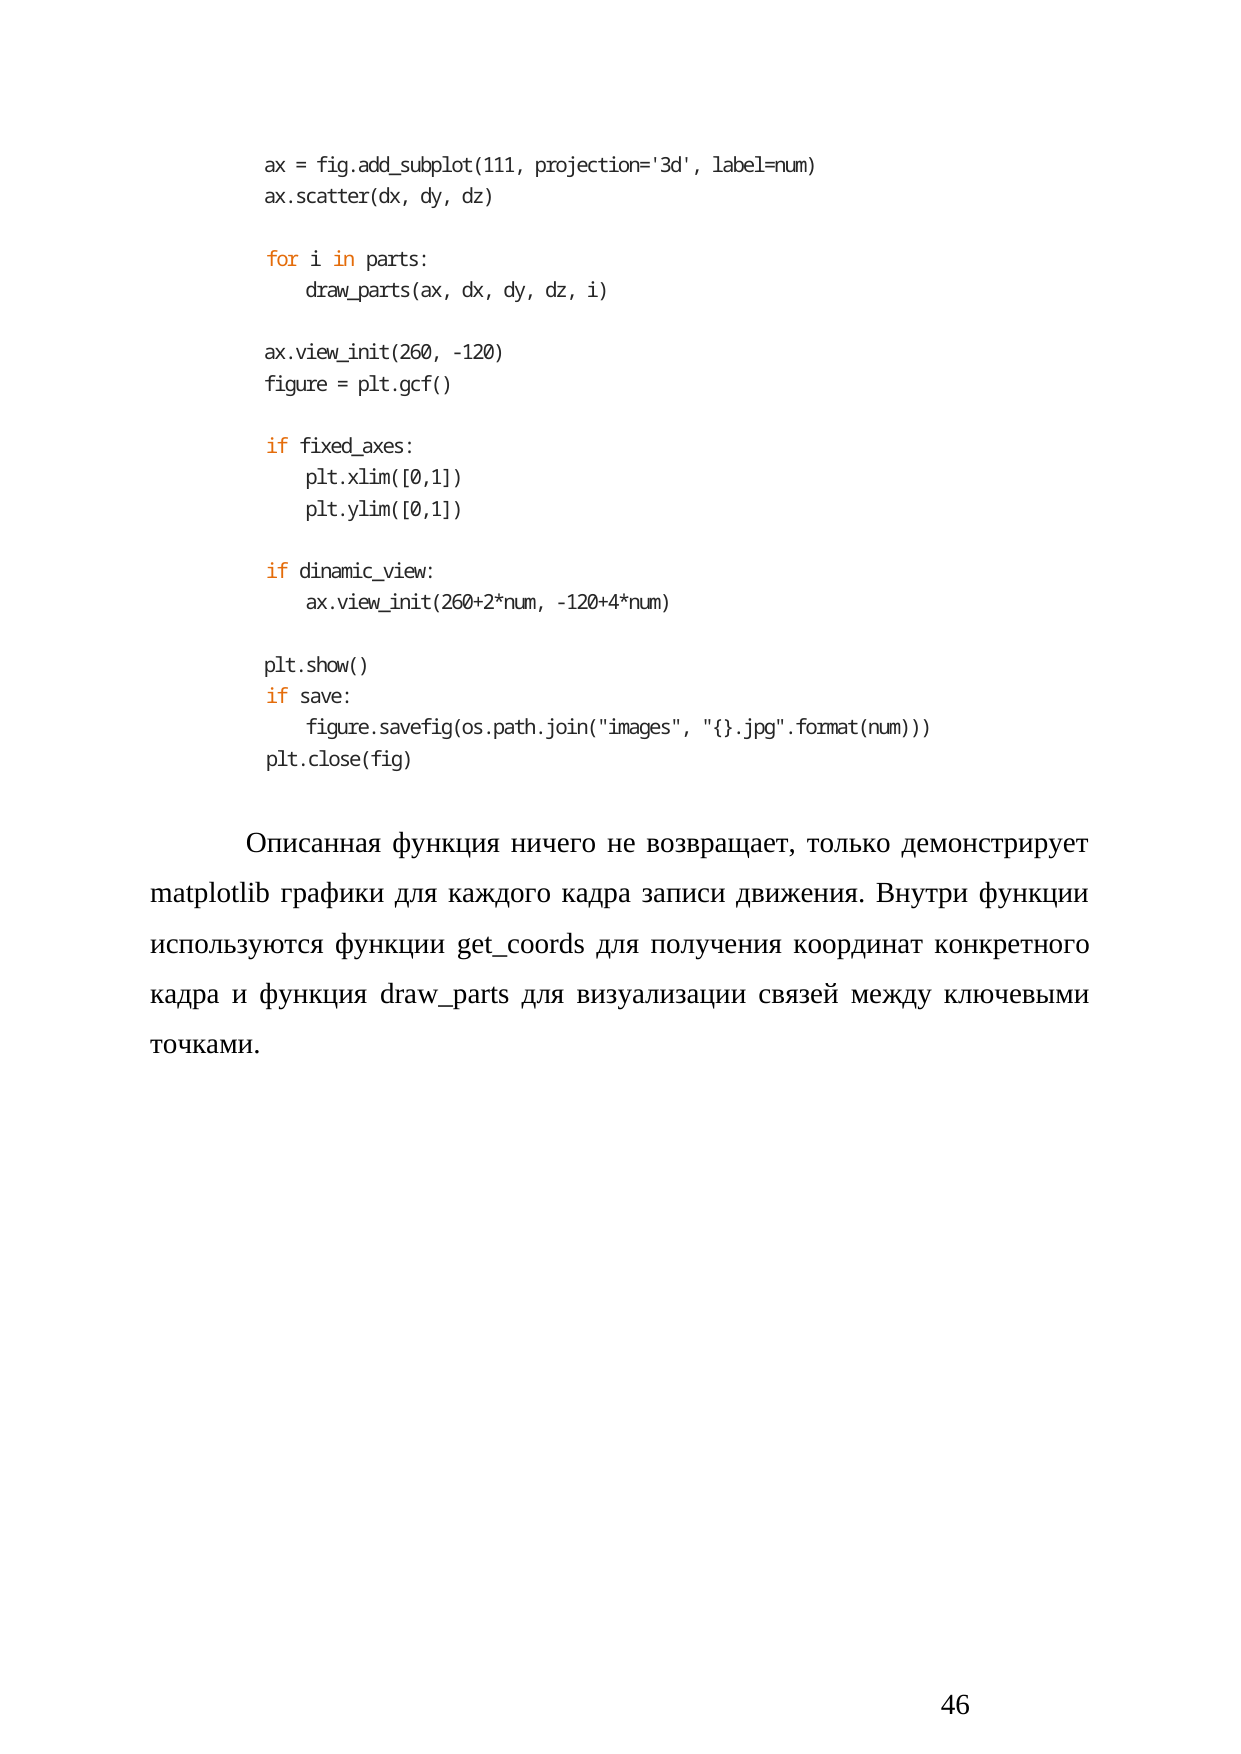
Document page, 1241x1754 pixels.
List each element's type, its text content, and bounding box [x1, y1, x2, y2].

text for i in parts: [150, 244, 1090, 272]
text Описанная функция ничего не возвращает, только демонстрирует matplotlib графики для каждого кадра записи движения. Внутри функции используются функции get_coords для получения координат конкретного кадра и функция draw_parts для визуализации связей между ключевыми точками. [150, 825, 1090, 1060]
text ax.view_init(260+2*num, -120+4*num) [150, 587, 1090, 616]
text plt.xlim([0,1]) [150, 462, 1090, 491]
text draw_parts(ax, dx, dy, dz, i) [150, 275, 1090, 303]
text if dinamic_view: [150, 556, 1090, 585]
text ax.view_init(260, -120) [150, 337, 1090, 366]
text plt.ylim([0,1]) [150, 494, 1090, 522]
text ax.scatter(dx, dy, dz) [150, 181, 1090, 210]
text if fixed_axes: [150, 431, 1090, 460]
text if save: [150, 681, 1090, 710]
text figure.savefig(os.path.join("images", "{}.jpg".format(num))) [150, 712, 1090, 741]
text ax = fig.add_subplot(111, projection='3d', label=num) [150, 150, 1090, 178]
text plt.close(fig) [150, 744, 1090, 772]
text figure = plt.gcf() [150, 369, 1090, 397]
text plt.show() [150, 650, 1090, 678]
